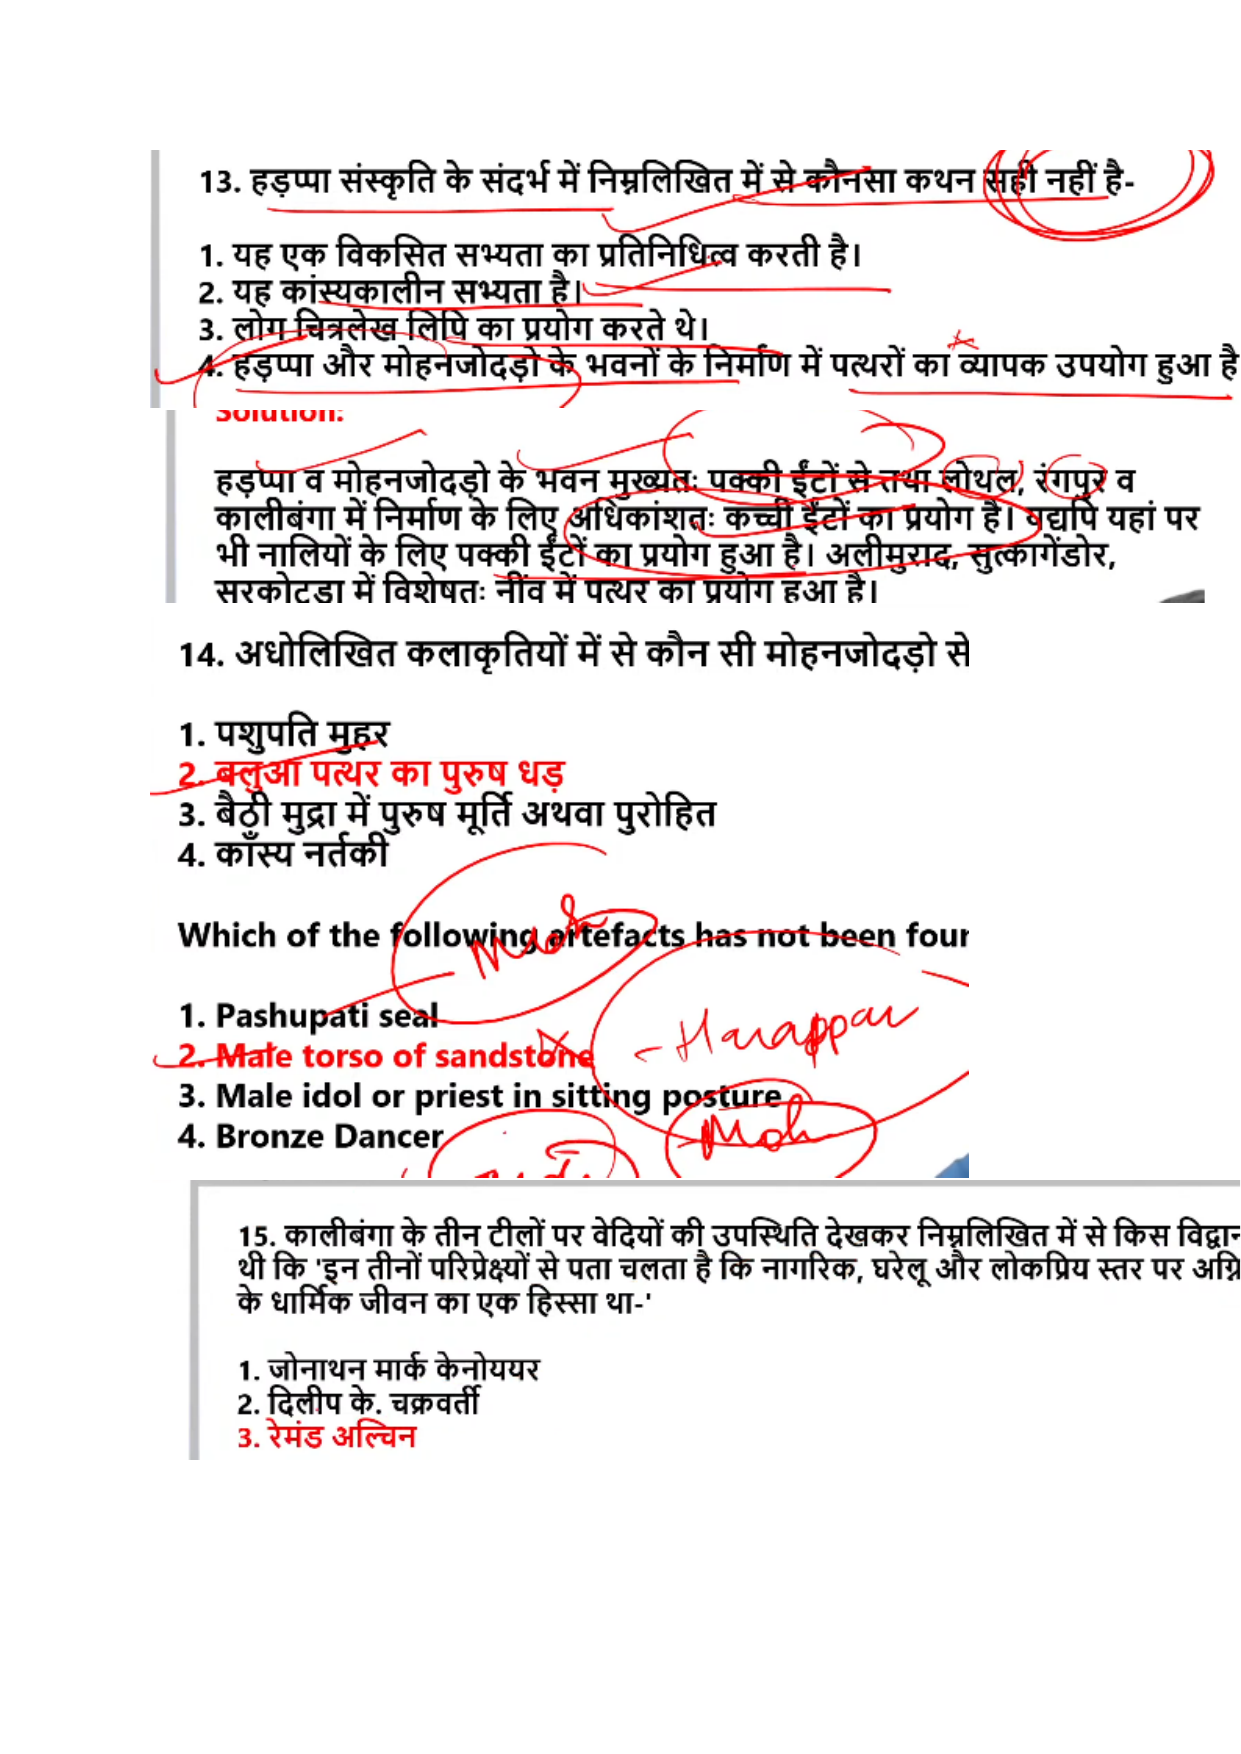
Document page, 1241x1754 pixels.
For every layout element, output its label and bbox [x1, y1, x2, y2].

picture [150, 604, 969, 1178]
picture [150, 150, 1241, 408]
picture [150, 1180, 1241, 1460]
picture [150, 410, 1205, 603]
